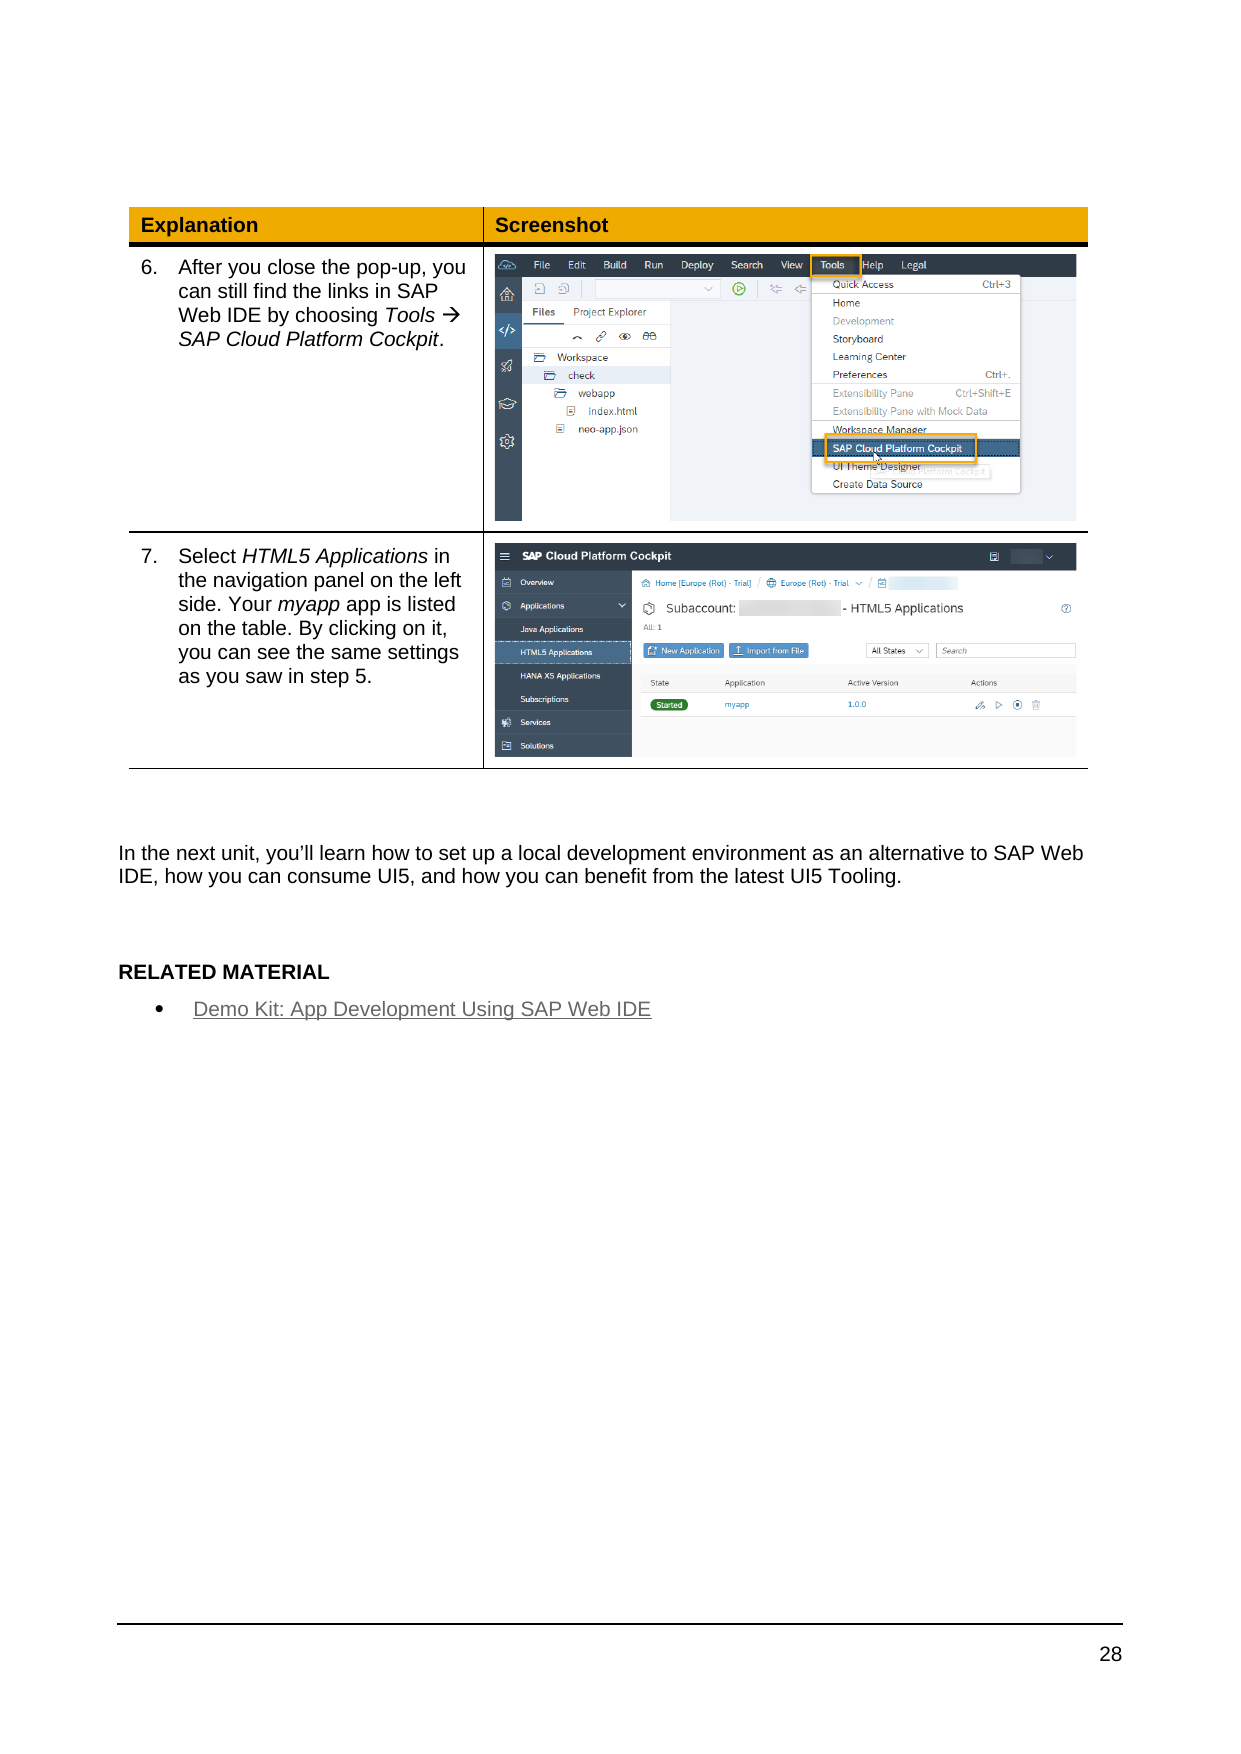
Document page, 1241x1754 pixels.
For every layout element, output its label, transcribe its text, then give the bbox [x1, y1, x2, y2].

subtitle RELATED MATERIAL [118, 960, 1122, 984]
picture [494, 254, 1077, 521]
table_header Screenshot [484, 207, 1088, 242]
table_cell Select HTML5 Applications in the navigation panel on the left side. Your myapp app is listed on the table. By clicking on it, you can see the same settings as you saw in step 5. [129, 533, 483, 767]
table_header Explanation [129, 207, 483, 242]
picture [494, 543, 1077, 757]
table_cell [484, 533, 1088, 767]
text In the next unit, you’ll learn how to set up a local development environment as an alternative to SAP Web IDE, how you can consume UI5, and how you can benefit from the latest UI5 Tooling. [118, 840, 1122, 888]
table_cell After you close the pop-up, you can still find the links in SAP Web IDE by choosing Tools SAP Cloud Platform Cockpit. [129, 247, 483, 531]
table_cell [484, 247, 1088, 531]
list Demo Kit: App Development Using SAP Web IDE [156, 997, 1122, 1021]
